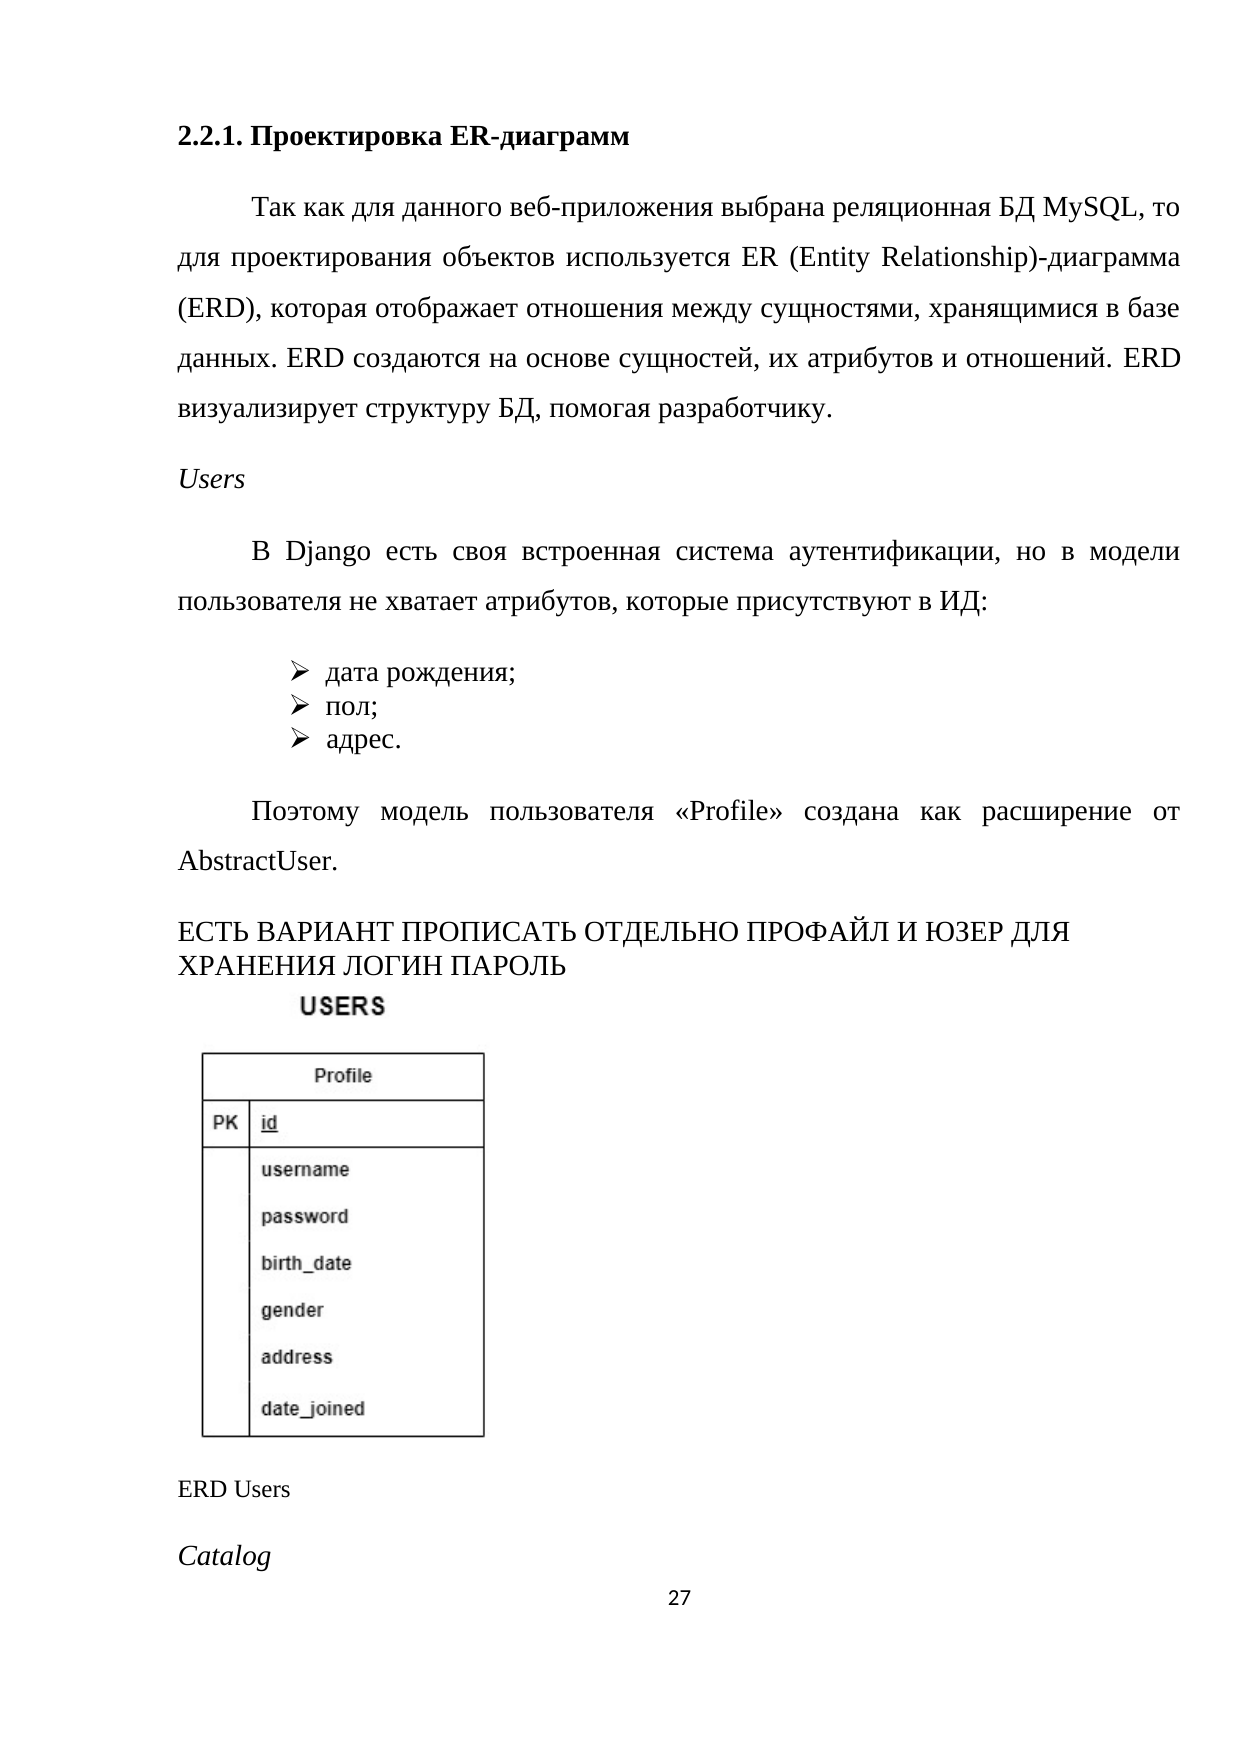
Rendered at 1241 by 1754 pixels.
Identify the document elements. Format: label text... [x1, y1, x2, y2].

picture [177, 981, 854, 1439]
list пол; [288, 688, 1181, 722]
text Catalog [177, 1538, 1181, 1571]
text 2.2.1. Проектировка ER-диаграмм [177, 118, 1181, 152]
text Так как для данного веб-приложения выбрана реляционная БД MySQL, то для проектирования объектов используется ER (Entity Relationship)-диаграмма (ERD), которая отображает отношения между сущностями, хранящимися в базе данных. ERD создаются на основе сущностей, их атрибутов и отношений. ERD визуализирует структуру БД, помогая разработчику. [177, 189, 1181, 424]
text ЕСТЬ ВАРИАНТ ПРОПИСАТЬ ОТДЕЛЬНО ПРОФАЙЛ И ЮЗЕР ДЛЯ ХРАНЕНИЯ ЛОГИН ПАРОЛЬ [177, 914, 1181, 981]
text В Django есть своя встроенная система аутентификации, но в модели пользователя не хватает атрибутов, которые присутствуют в ИД: [177, 533, 1181, 617]
text Users [177, 462, 1181, 495]
list адрес. [288, 722, 1181, 755]
list дата рождения; [288, 654, 1181, 688]
text Поэтому модель пользователя «Profile» создана как расширение от AbstractUser. [177, 793, 1181, 877]
text ERD Users [177, 1474, 1181, 1502]
